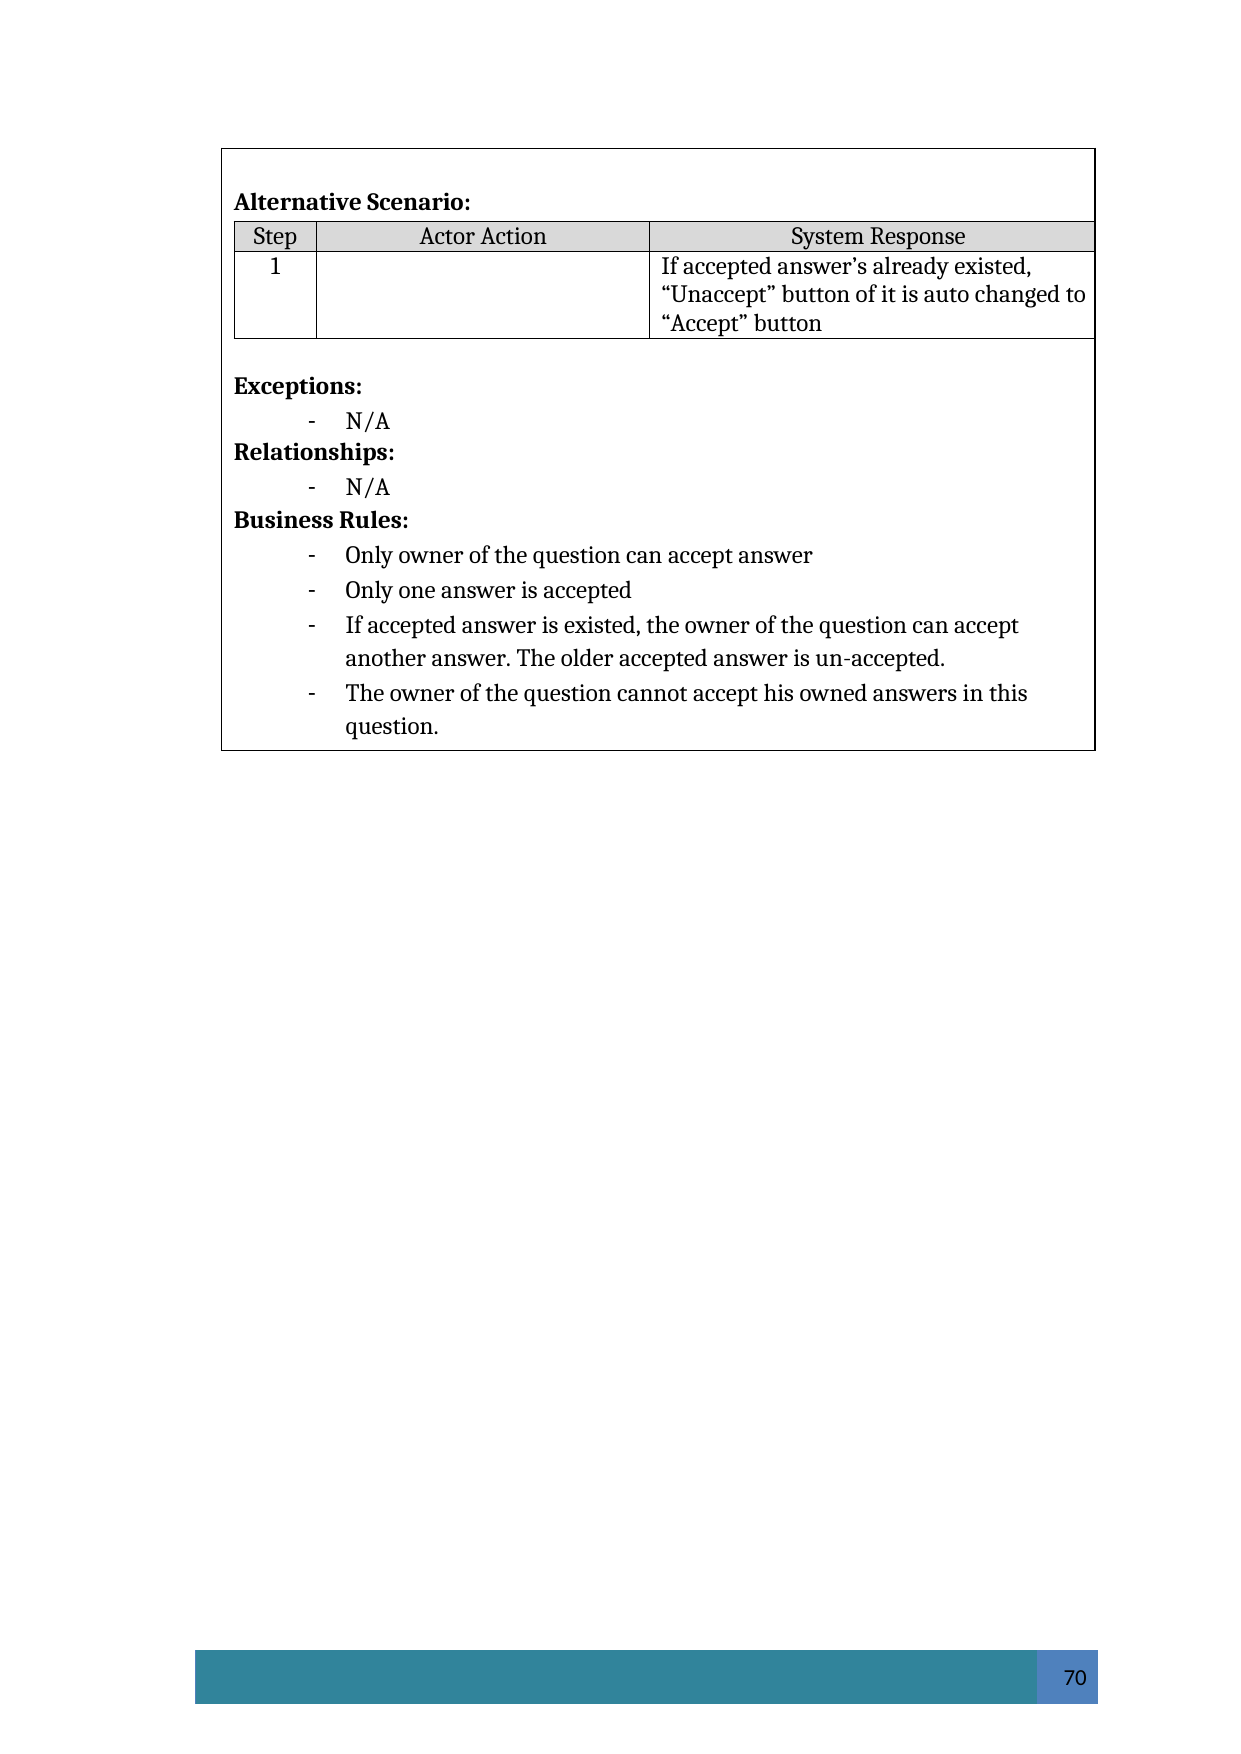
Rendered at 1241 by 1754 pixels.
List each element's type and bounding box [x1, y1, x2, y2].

table_cell [222, 149, 1094, 750]
